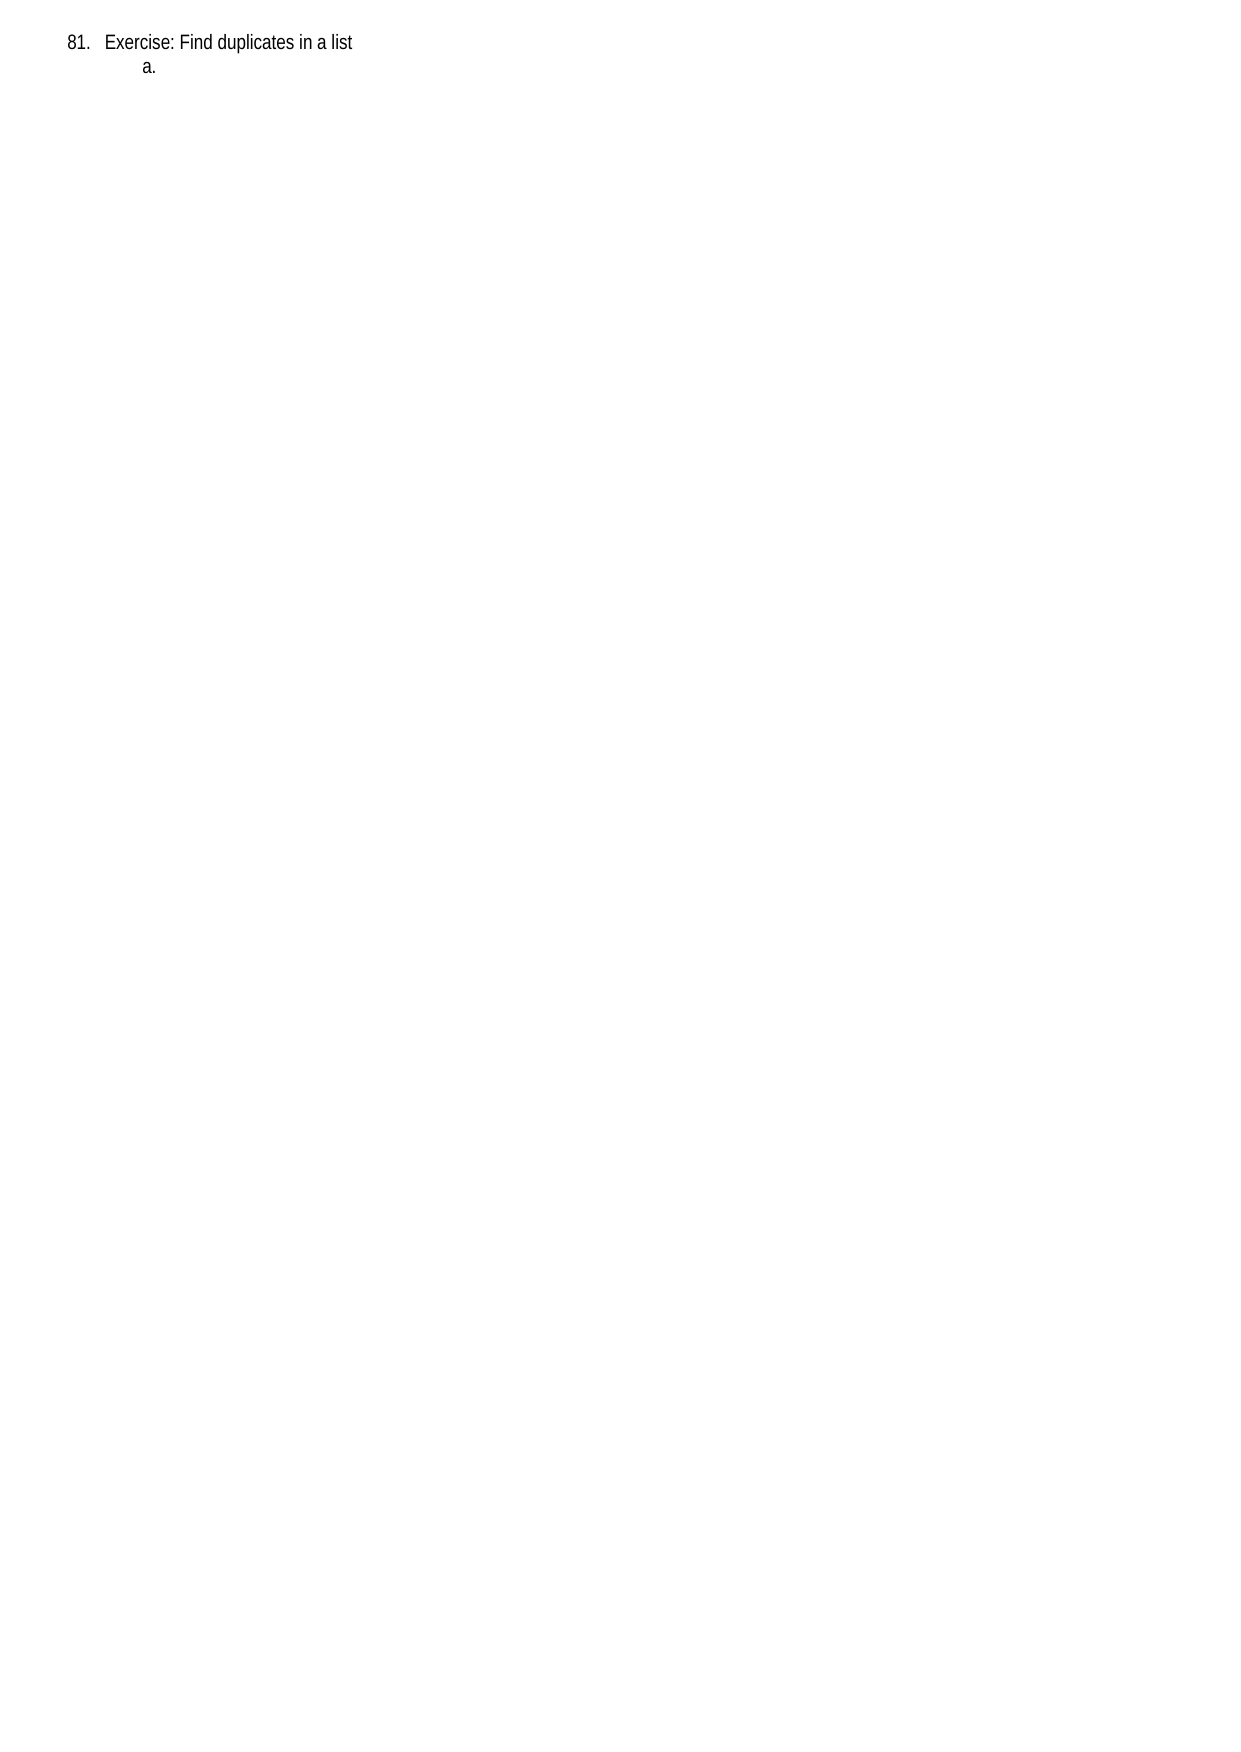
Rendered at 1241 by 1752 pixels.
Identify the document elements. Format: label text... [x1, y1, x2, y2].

list Exercise: Find duplicates in a list [67, 29, 1211, 53]
